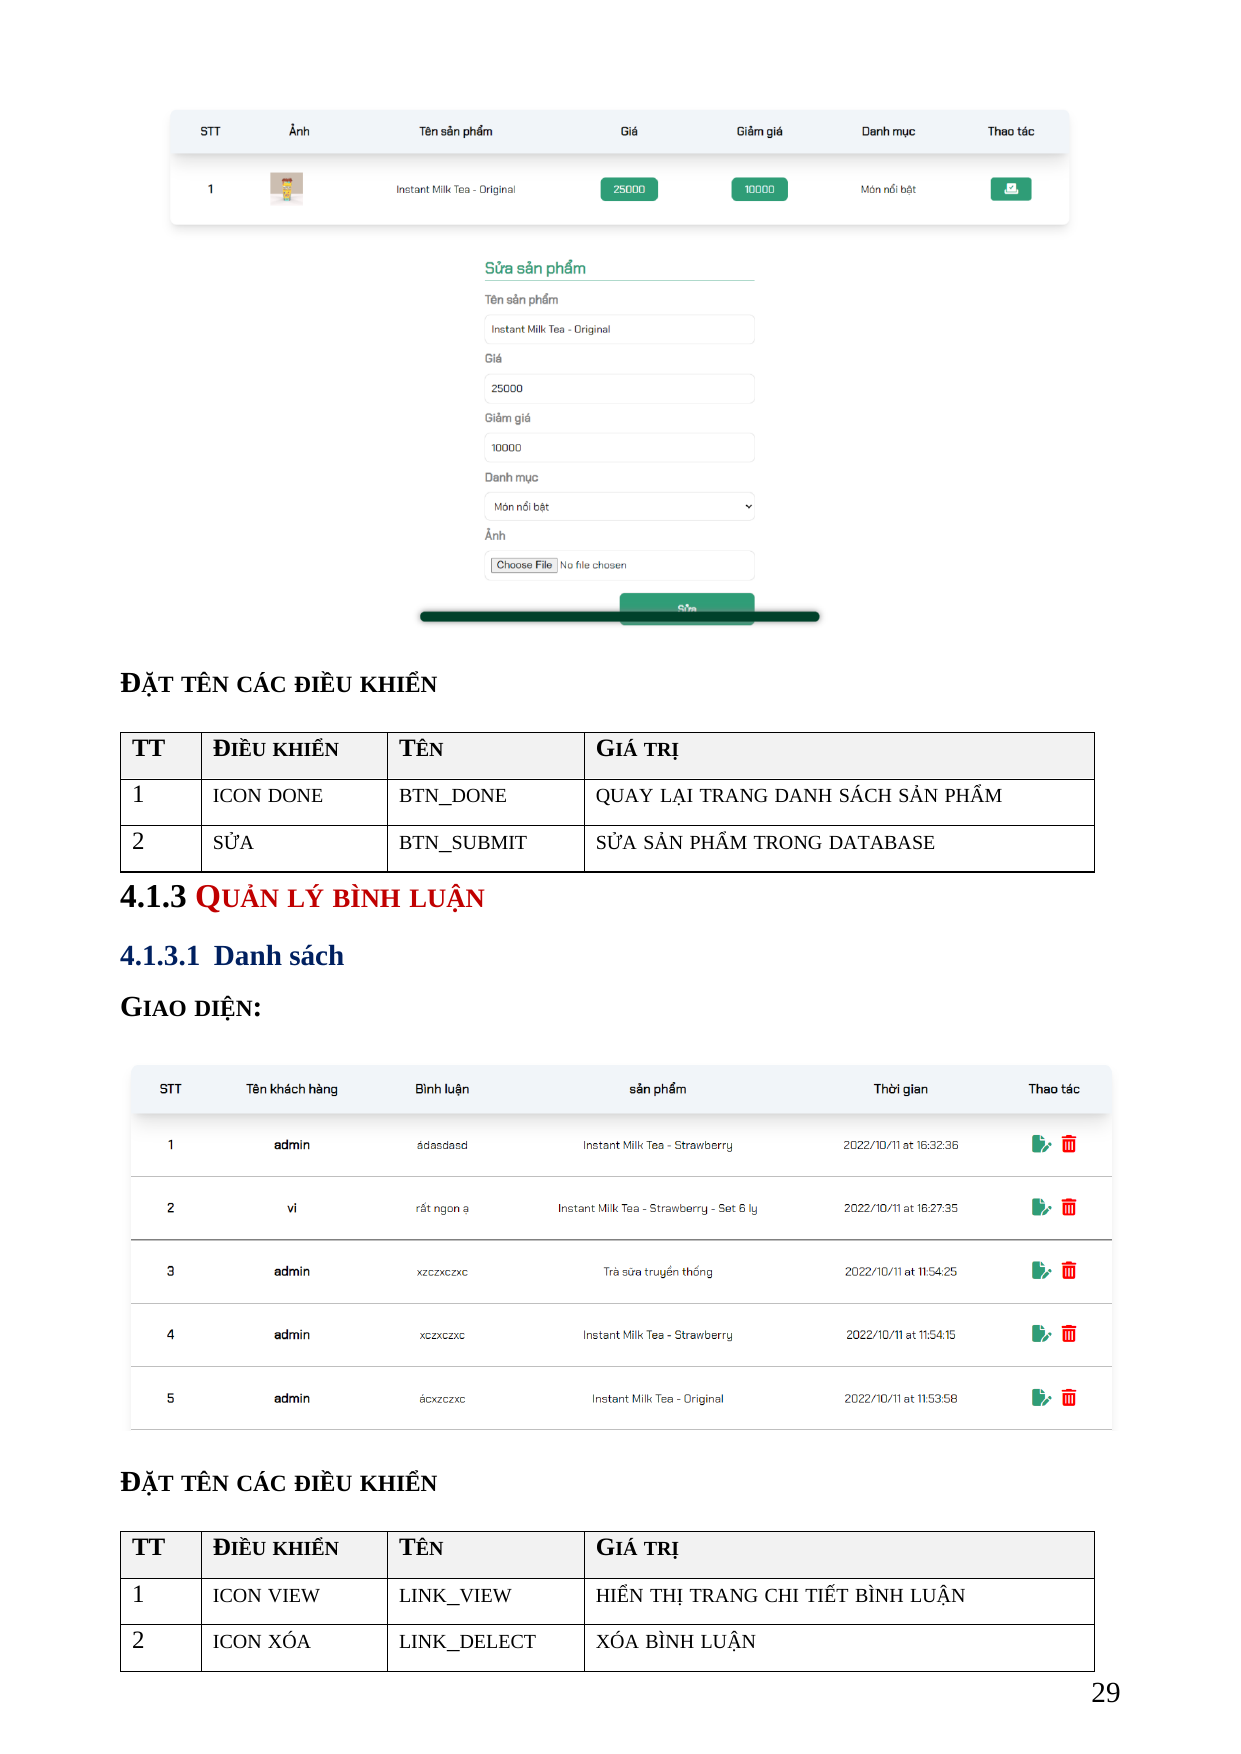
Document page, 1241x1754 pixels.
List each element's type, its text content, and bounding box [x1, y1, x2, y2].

table_header Điều khiển [202, 733, 387, 778]
subtitle Danh sách [120, 938, 1120, 972]
table_cell icon xóa [202, 1625, 387, 1671]
table_cell icon view [202, 1579, 387, 1624]
picture [120, 1055, 1119, 1431]
text Đặt tên các điều khiển [120, 665, 1120, 699]
table_cell 2 [121, 1625, 201, 1671]
subtitle Quản lý bình luận [120, 877, 1120, 915]
table_cell 2 [121, 826, 201, 871]
table_cell sửa sản phẩm trong database [585, 826, 1094, 871]
table_cell 1 [121, 1579, 201, 1624]
picture [120, 78, 1119, 632]
table_header Điều khiển [202, 1532, 387, 1578]
table_header TT [121, 1532, 201, 1578]
table_cell quay lại trang danh sách sản phẩm [585, 780, 1094, 825]
table_cell sửa [202, 826, 387, 871]
table_cell icon done [202, 780, 387, 825]
table_header Tên [388, 1532, 584, 1578]
table_header Tên [388, 733, 584, 778]
table_header Giá trị [585, 733, 1094, 778]
table_cell xóa bình luận [585, 1625, 1094, 1671]
table_cell hiển thị trang chi tiết bình luận [585, 1579, 1094, 1624]
table_cell btn_submit [388, 826, 584, 871]
table_cell link_delect [388, 1625, 584, 1671]
text Đặt tên các điều khiển [120, 1464, 1120, 1498]
table_cell btn_done [388, 780, 584, 825]
table_cell link_view [388, 1579, 584, 1624]
table_header Giá trị [585, 1532, 1094, 1578]
table_cell 1 [121, 780, 201, 825]
text Giao diện: [120, 989, 1120, 1022]
table_header TT [121, 733, 201, 778]
